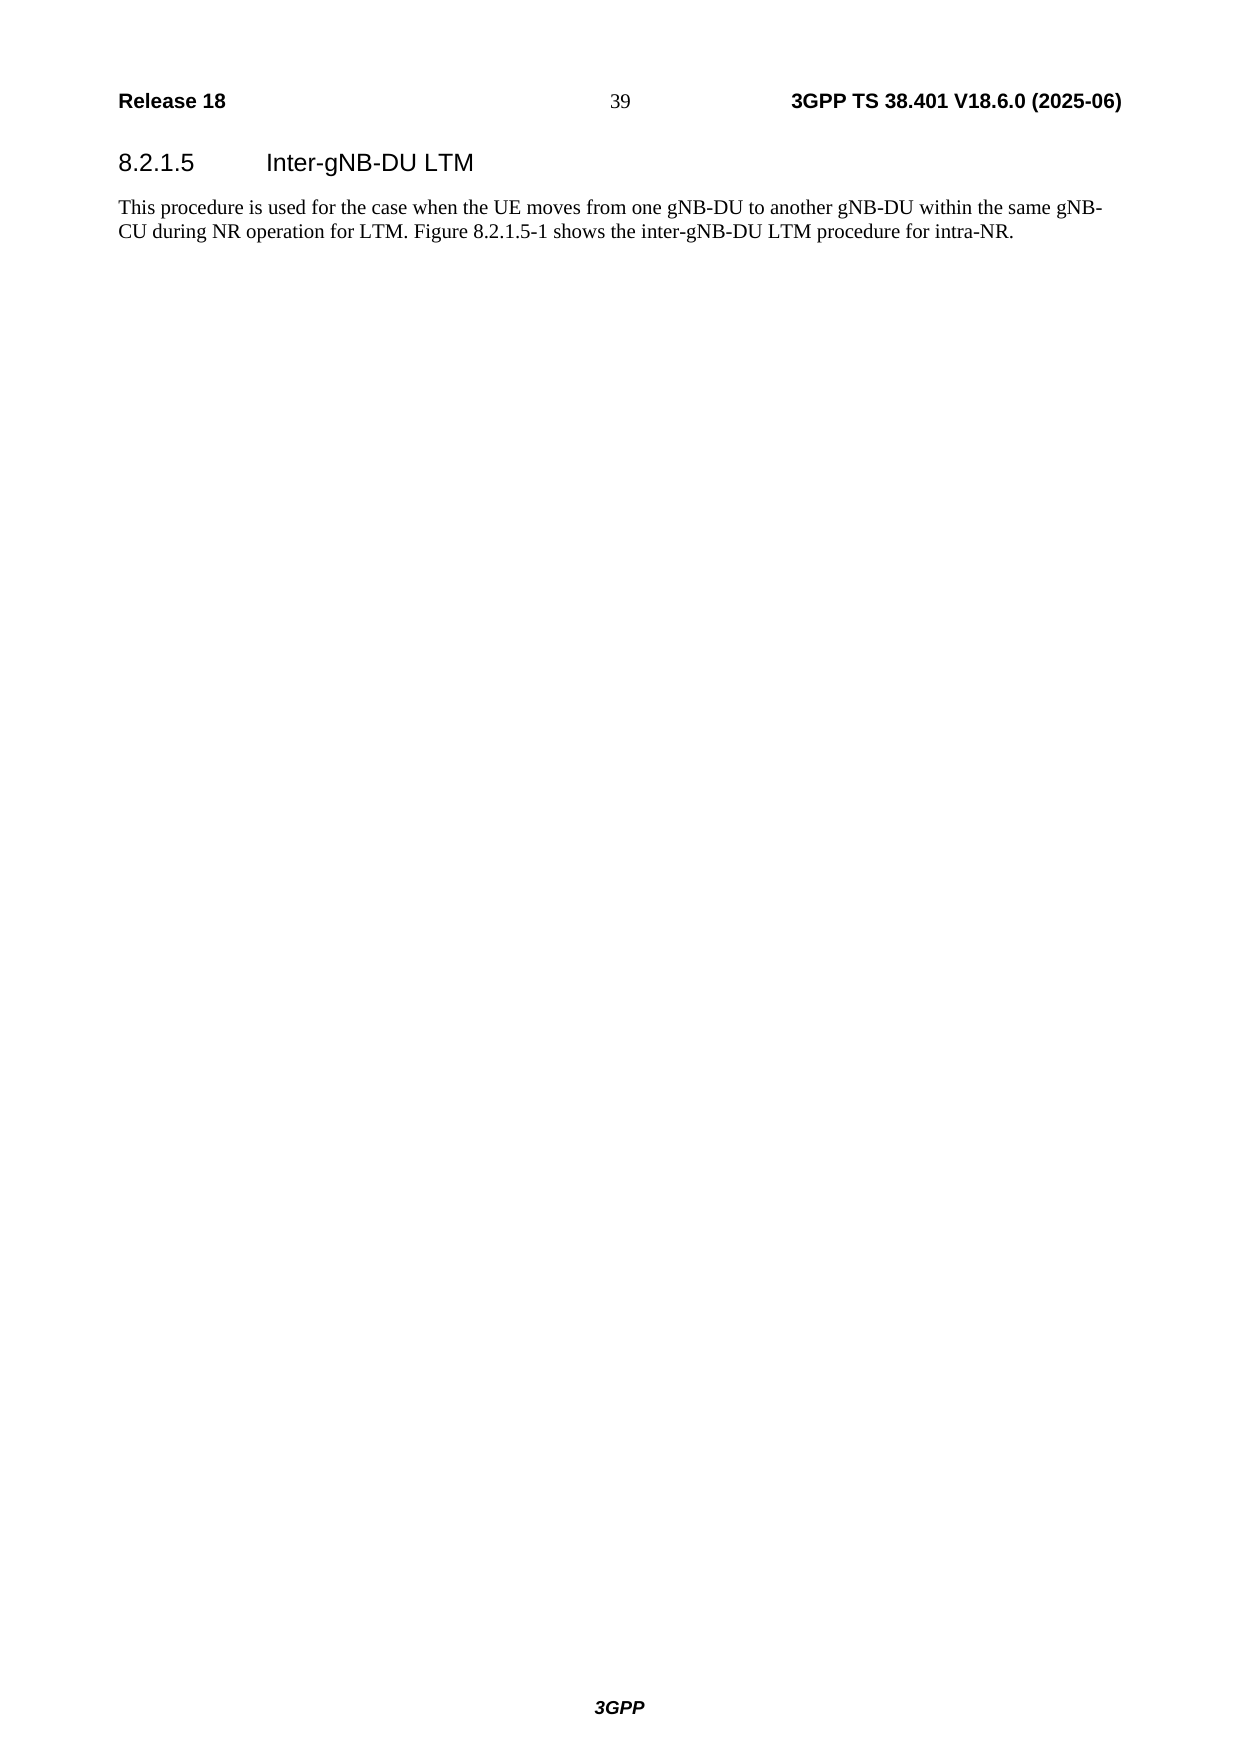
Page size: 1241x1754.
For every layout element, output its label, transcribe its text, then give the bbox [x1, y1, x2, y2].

subtitle 8.2.1.5 Inter-gNB-DU LTM [118, 147, 1122, 176]
text This procedure is used for the case when the UE moves from one gNB-DU to another gNB-DU within the same gNB-CU during NR operation for LTM. Figure 8.2.1.5-1 shows the inter-gNB-DU LTM procedure for intra-NR. [118, 195, 1122, 243]
